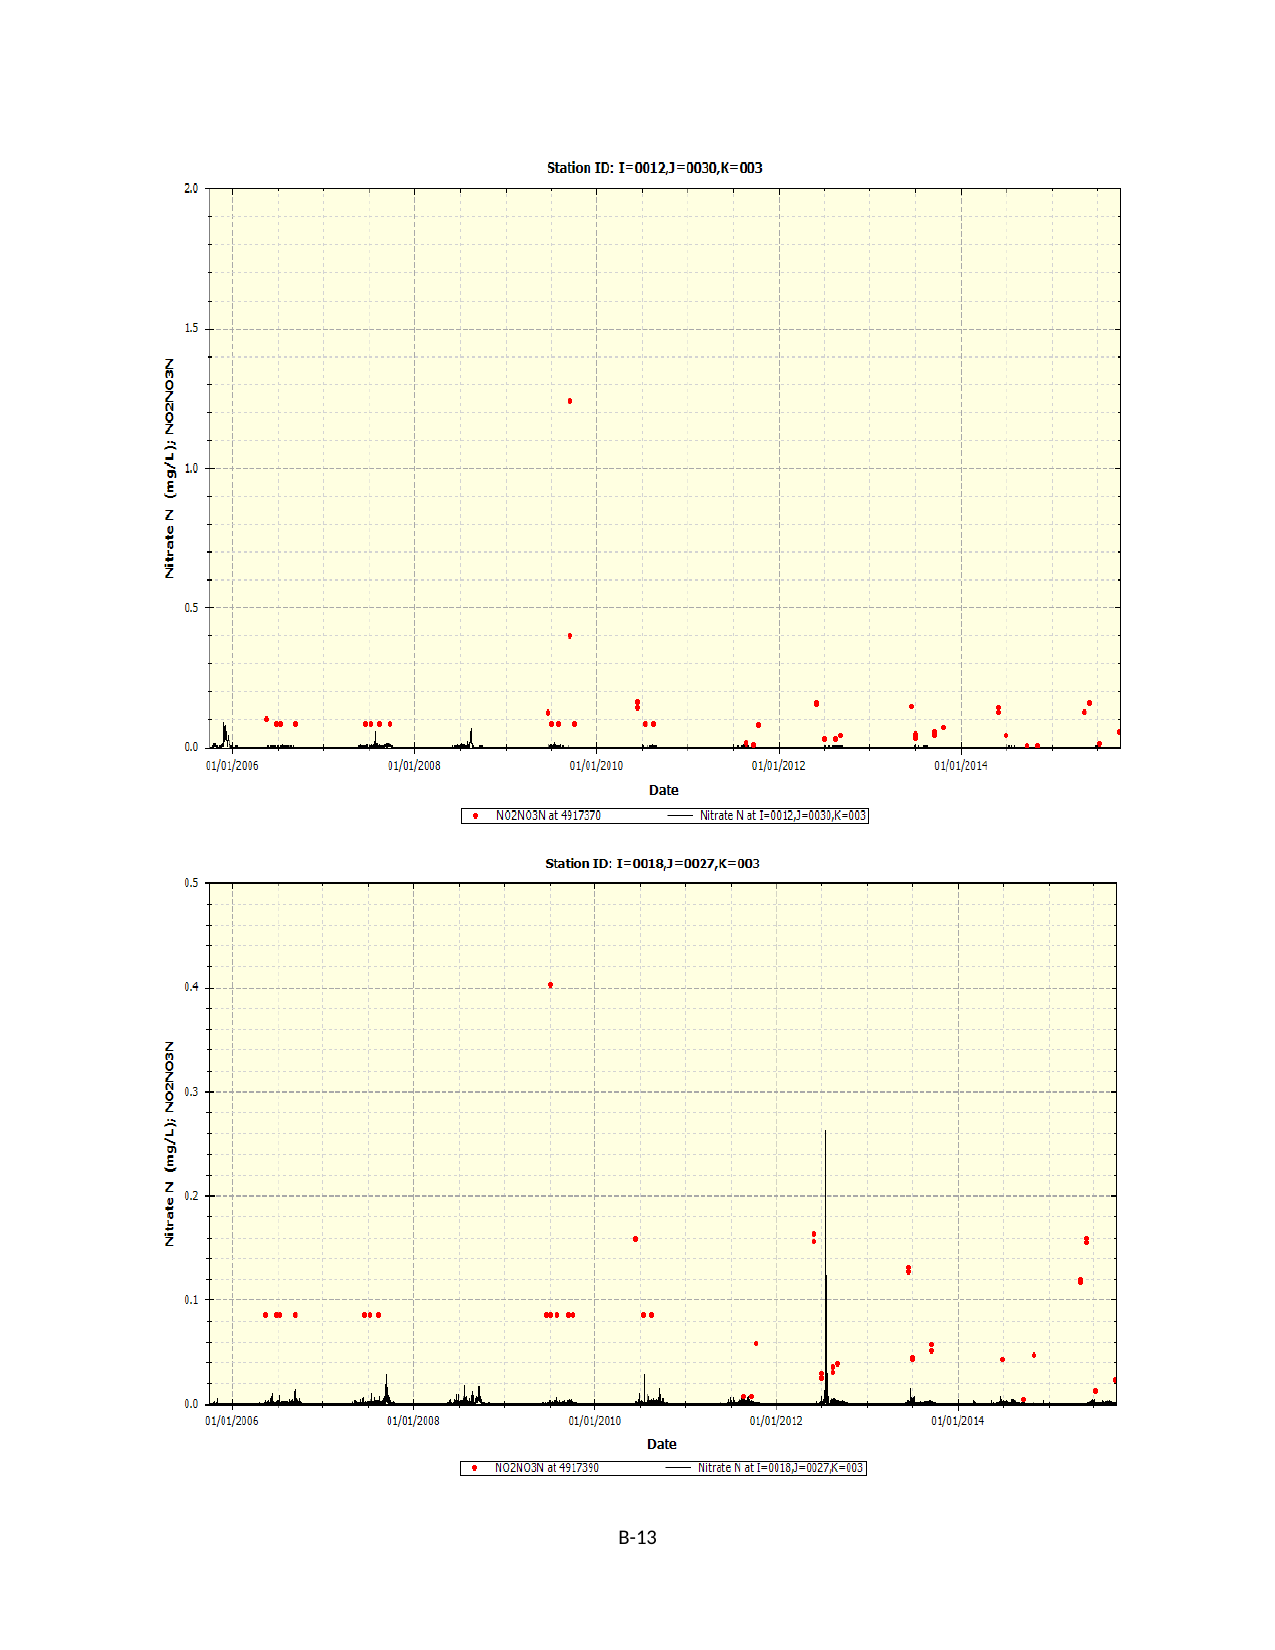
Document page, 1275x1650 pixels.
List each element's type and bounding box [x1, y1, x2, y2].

picture [150, 857, 1125, 1484]
picture [150, 150, 1125, 833]
